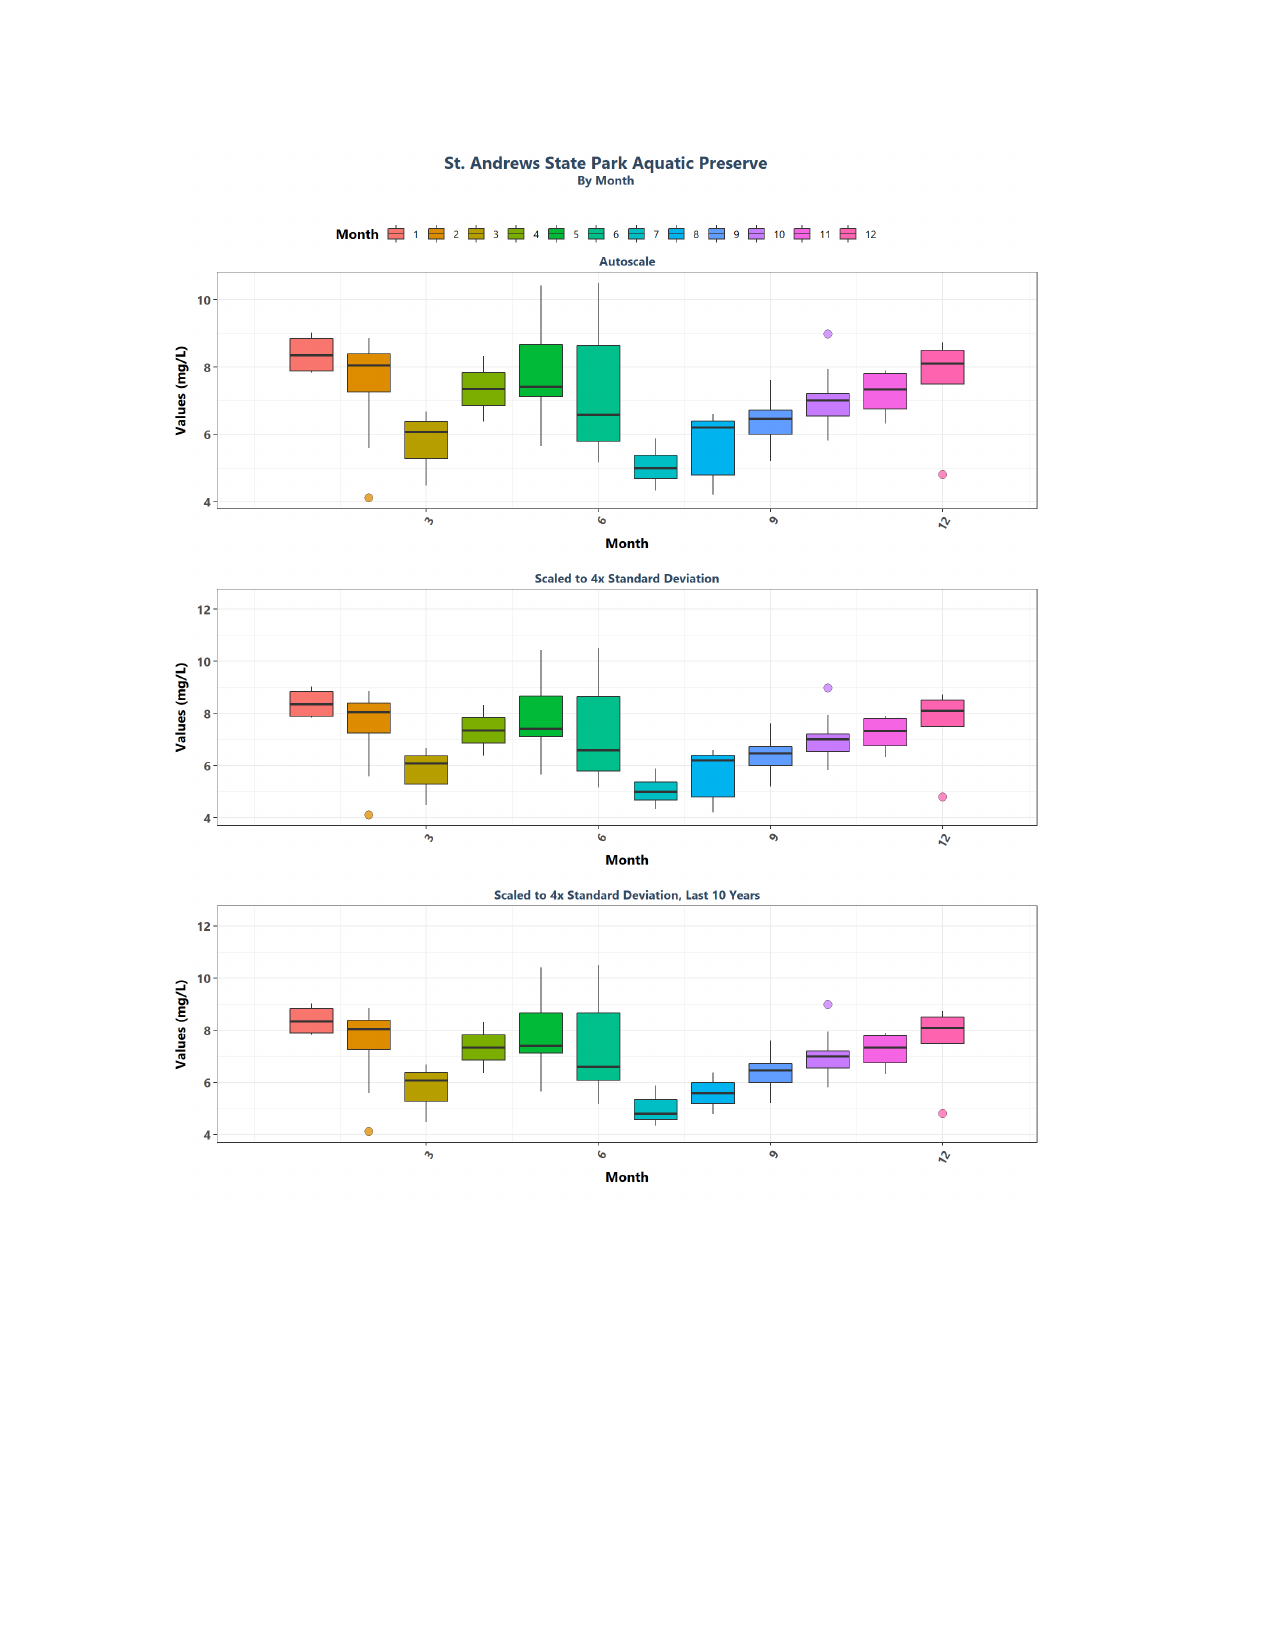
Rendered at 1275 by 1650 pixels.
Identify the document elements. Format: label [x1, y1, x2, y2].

picture [168, 150, 1044, 1200]
